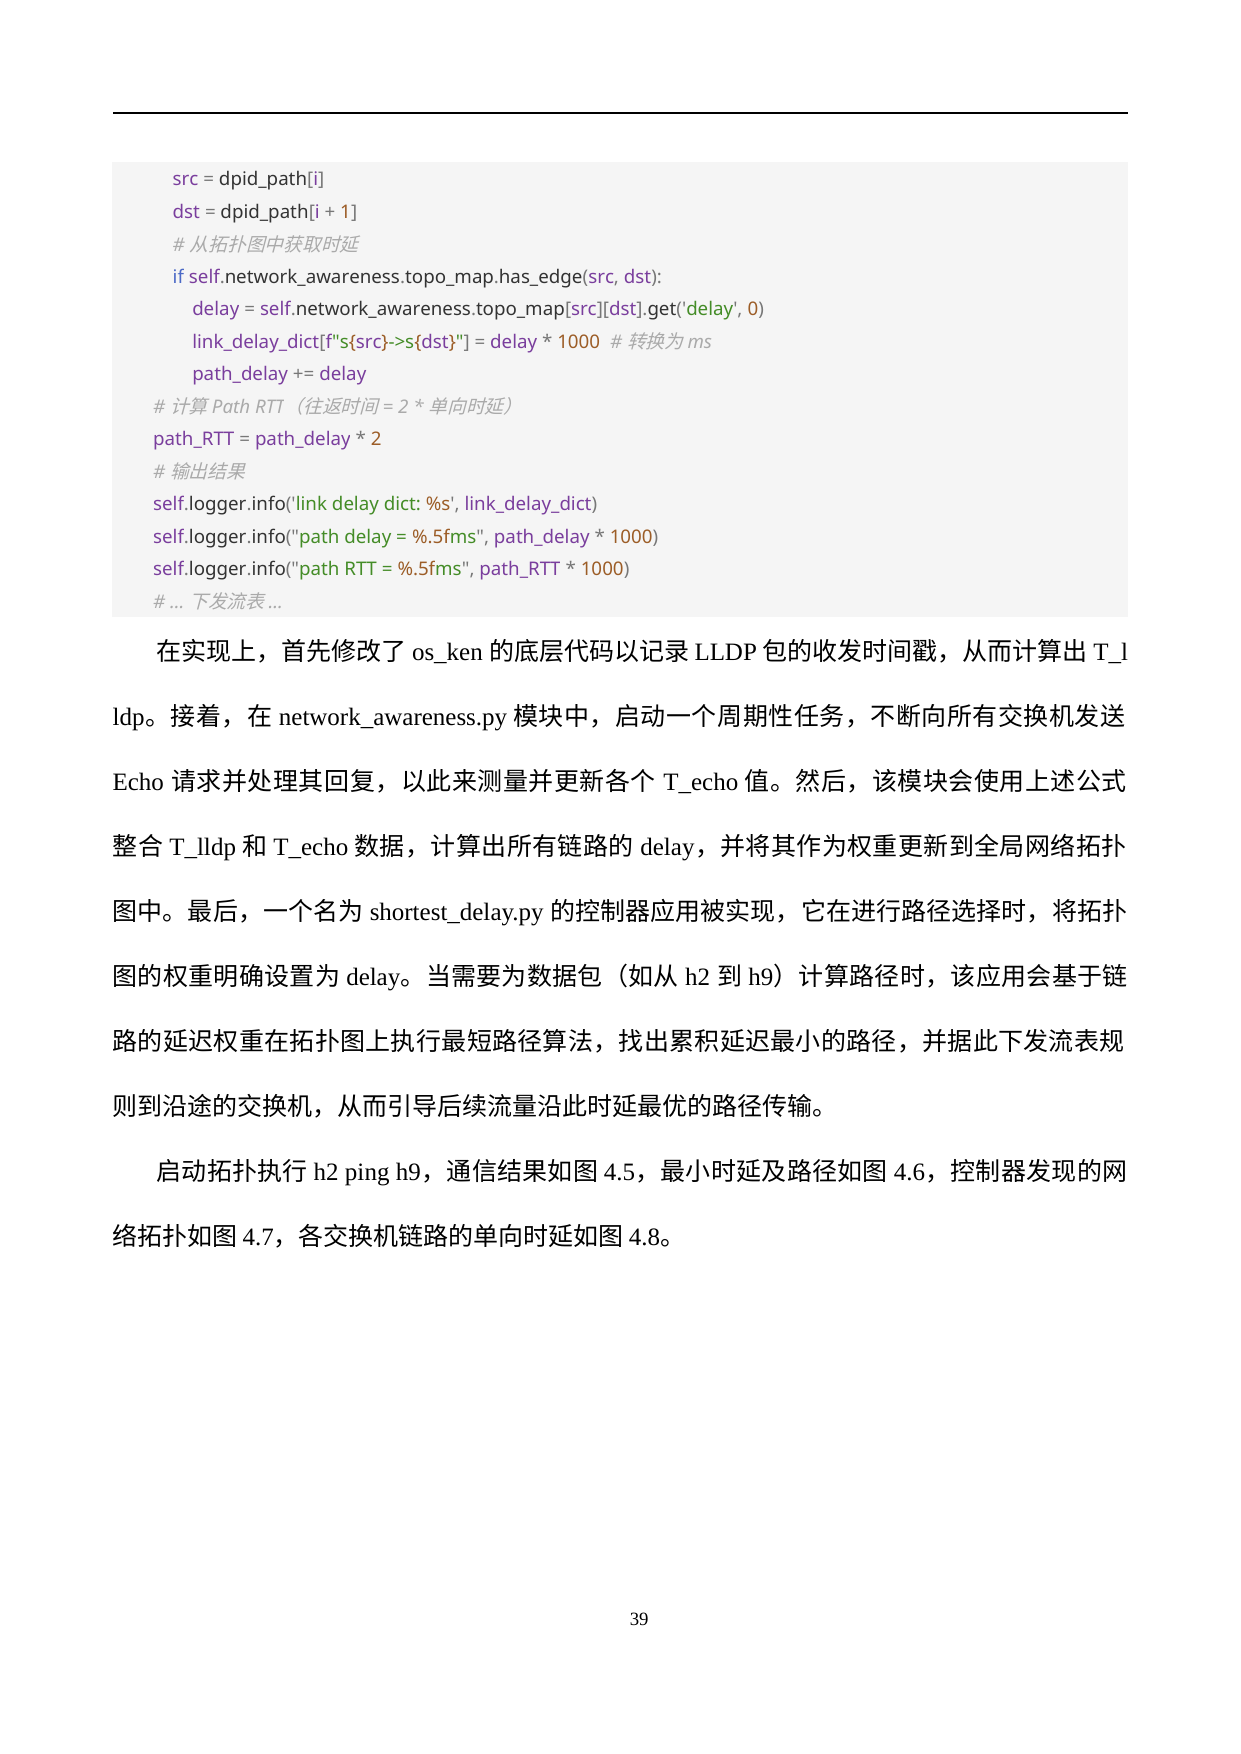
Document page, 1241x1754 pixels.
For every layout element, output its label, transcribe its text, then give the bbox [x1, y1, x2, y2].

text if self.network_awareness.topo_map.has_edge(src, dst): [112, 259, 1128, 292]
text path_RTT = path_delay * 2 [112, 422, 1128, 454]
text # 计算 Path RTT（往返时间 = 2 * 单向时延） [112, 389, 1128, 422]
text self.logger.info("path RTT = %.5fms", path_RTT * 1000) [112, 552, 1128, 584]
text 启动拓扑执行h2 ping h9，通信结果如图4.5，最小时延及路径如图4.6，控制器发现的网络拓扑如图4.7，各交换机链路的单向时延如图4.8。 [112, 1137, 1128, 1267]
text 在实现上，首先修改了os_ken 的底层代码以记录LLDP包的收发时间戳，从而计算出 T_lldp。接着，在 network_awareness.py 模块中，启动一个周期性任务，不断向所有交换机发送 Echo 请求并处理其回复，以此来测量并更新各个 T_echo 值。然后，该模块会使用上述公式整合 T_lldp 和 T_echo 数据，计算出所有链路的 delay，并将其作为权重更新到全局网络拓扑图中。最后，一个名为 shortest_delay.py 的控制器应用被实现，它在进行路径选择时，将拓扑图的权重明确设置为 delay。当需要为数据包（如从 h2 到 h9）计算路径时，该应用会基于链路的延迟权重在拓扑图上执行最短路径算法，找出累积延迟最小的路径，并据此下发流表规则到沿途的交换机，从而引导后续流量沿此时延最优的路径传输。 [112, 617, 1128, 1137]
text path_delay += delay [112, 357, 1128, 389]
text src = dpid_path[i] [112, 162, 1128, 194]
text link_delay_dict[f"s{src}->s{dst}"] = delay * 1000 # 转换为 ms [112, 324, 1128, 357]
text self.logger.info('link delay dict: %s', link_delay_dict) [112, 487, 1128, 519]
text # 输出结果 [112, 454, 1128, 487]
text # 从拓扑图中获取时延 [112, 227, 1128, 259]
text # ... 下发流表 ... [112, 584, 1128, 617]
text delay = self.network_awareness.topo_map[src][dst].get('delay', 0) [112, 292, 1128, 324]
text dst = dpid_path[i + 1] [112, 194, 1128, 227]
text self.logger.info("path delay = %.5fms", path_delay * 1000) [112, 519, 1128, 552]
